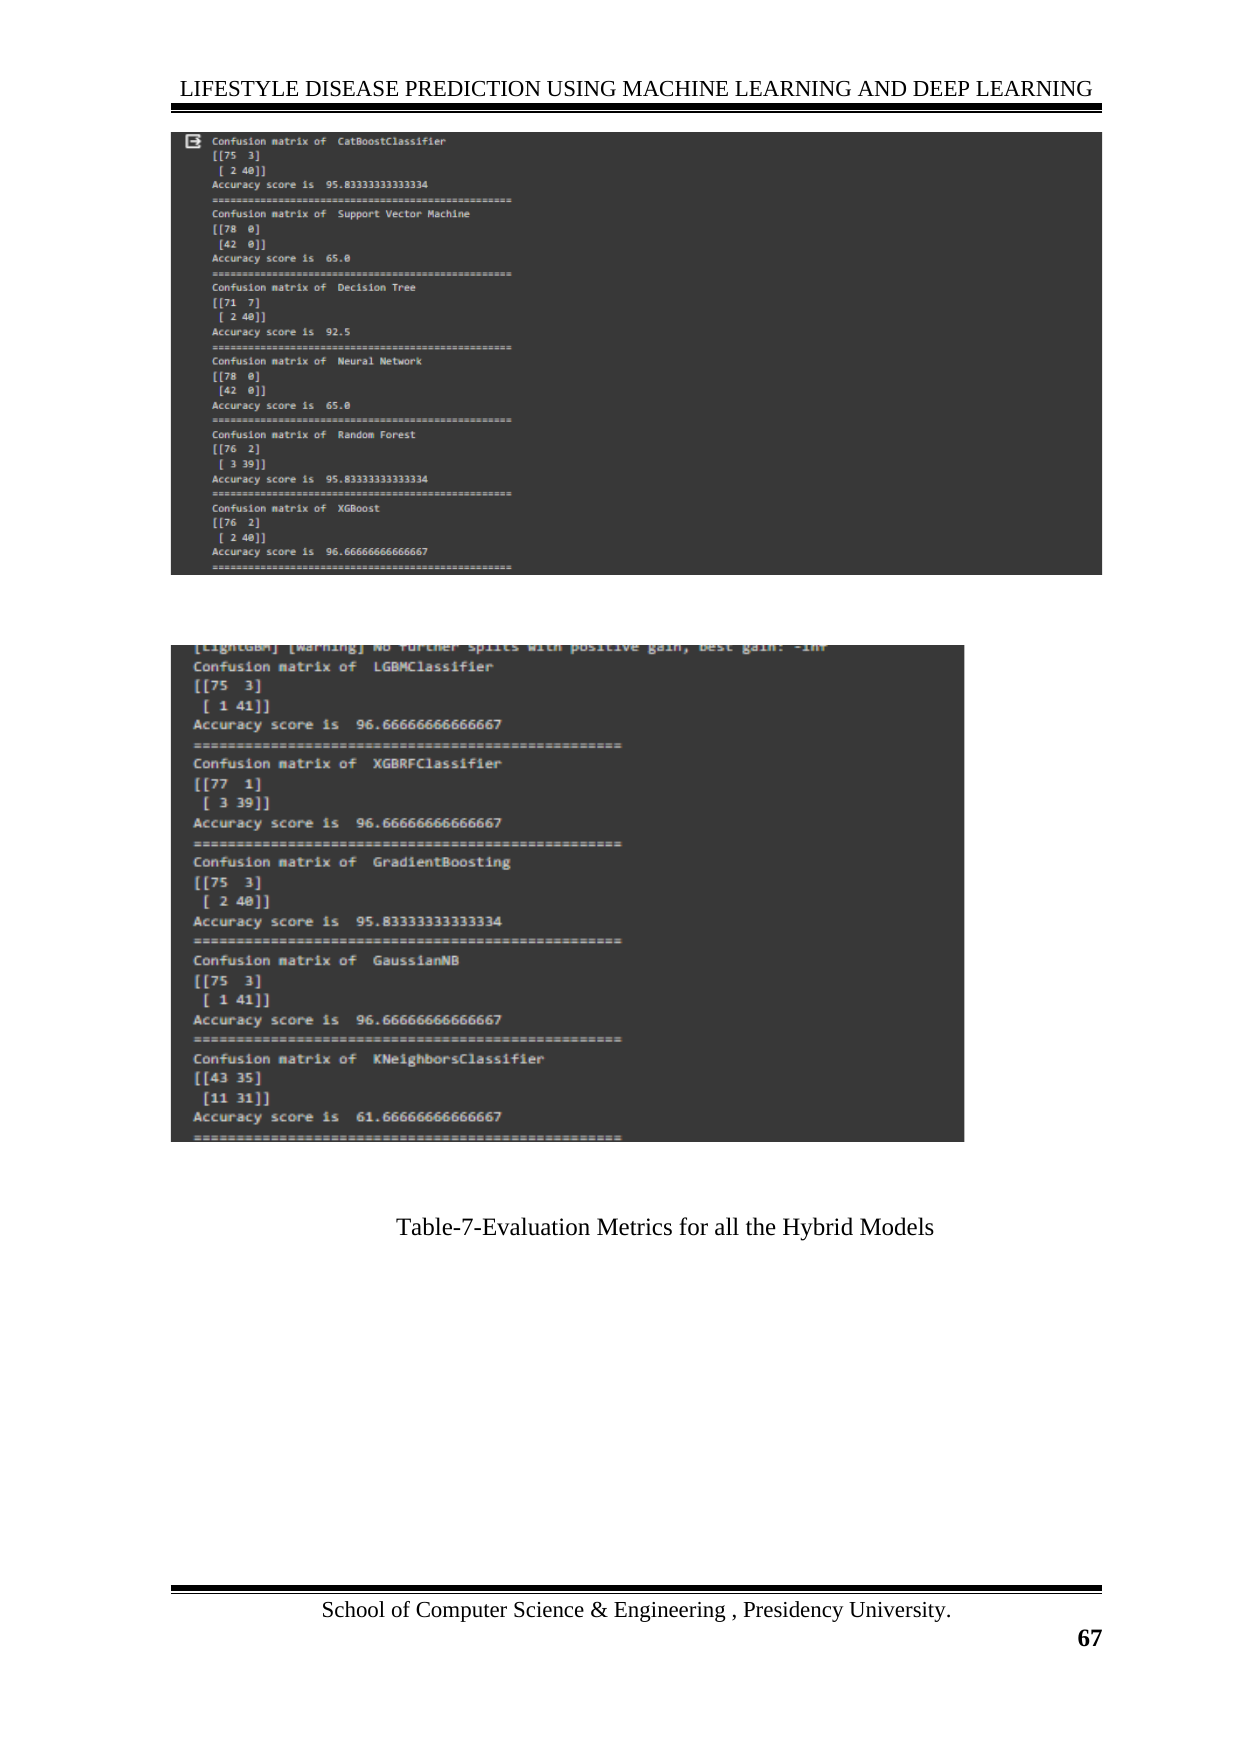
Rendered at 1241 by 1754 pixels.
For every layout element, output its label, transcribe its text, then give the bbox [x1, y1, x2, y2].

picture [170, 132, 1103, 575]
picture [170, 645, 965, 1142]
text Table-7-Evaluation Metrics for all the Hybrid Models [171, 1212, 1102, 1241]
